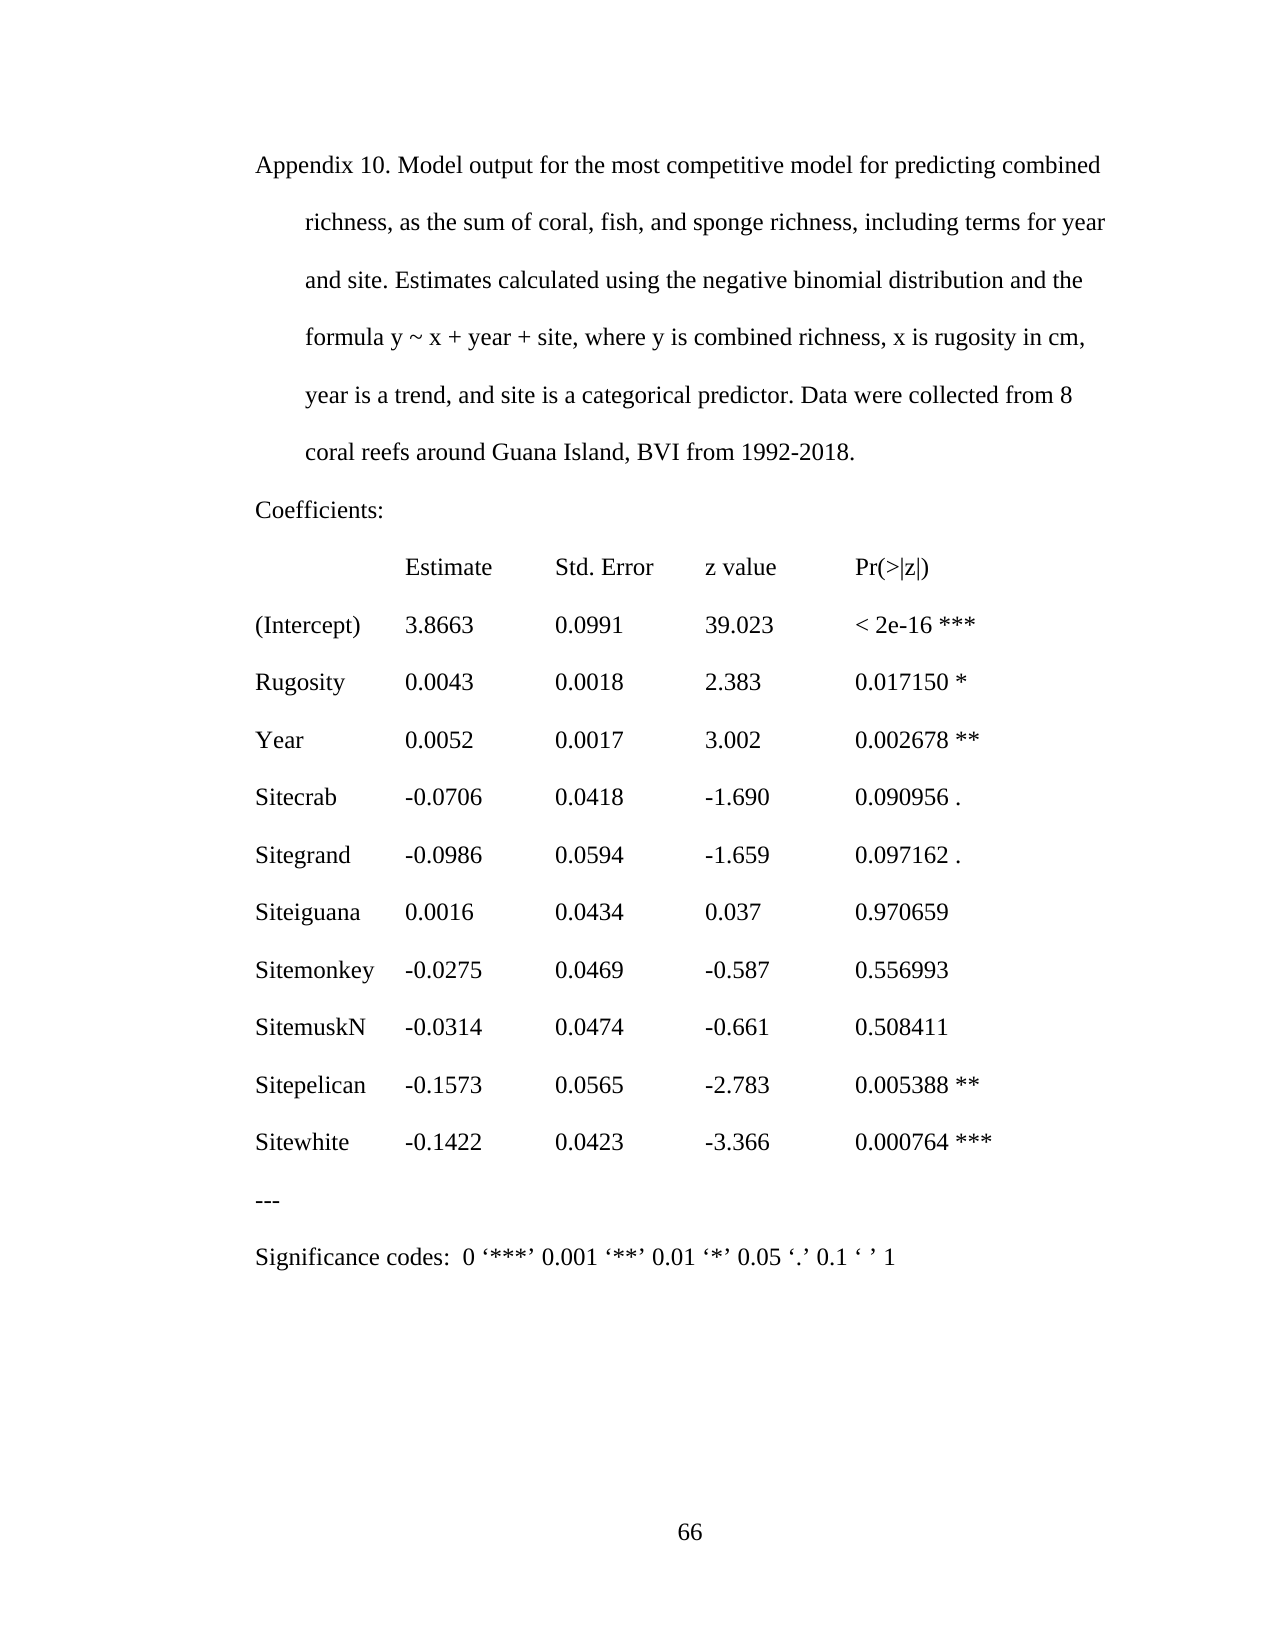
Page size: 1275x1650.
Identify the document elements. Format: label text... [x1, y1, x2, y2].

subtitle Appendix 10. Model output for the most competitive model for predicting combined richness, as the sum of coral, fish, and sponge richness, including terms for year and site. Estimates calculated using the negative binomial distribution and the formula y ~ x + year + site, where y is combined richness, x is rugosity in cm, year is a trend, and site is a categorical predictor. Data were collected from 8 coral reefs around Guana Island, BVI from 1992-2018. [255, 150, 1125, 466]
subtitle Significance codes: 0 ‘***’ 0.001 ‘**’ 0.01 ‘*’ 0.05 ‘.’ 0.1 ‘ ’ 1 [255, 1242, 1125, 1271]
subtitle Sitemonkey -0.0275 0.0469 -0.587 0.556993 [255, 955, 1125, 984]
subtitle Sitewhite -0.1422 0.0423 -3.366 0.000764 *** [255, 1127, 1125, 1156]
subtitle Estimate Std. Error z value Pr(>|z|) [255, 552, 1125, 581]
subtitle Siteiguana 0.0016 0.0434 0.037 0.970659 [255, 897, 1125, 926]
subtitle SitemuskN -0.0314 0.0474 -0.661 0.508411 [255, 1012, 1125, 1041]
subtitle Rugosity 0.0043 0.0018 2.383 0.017150 * [255, 667, 1125, 696]
subtitle (Intercept) 3.8663 0.0991 39.023 < 2e-16 *** [255, 610, 1125, 639]
subtitle Year 0.0052 0.0017 3.002 0.002678 ** [255, 725, 1125, 754]
subtitle Sitepelican -0.1573 0.0565 -2.783 0.005388 ** [255, 1070, 1125, 1099]
subtitle Sitegrand -0.0986 0.0594 -1.659 0.097162 . [255, 840, 1125, 869]
subtitle Coefficients: [255, 495, 1125, 524]
subtitle --- [255, 1185, 1125, 1214]
subtitle Sitecrab -0.0706 0.0418 -1.690 0.090956 . [255, 782, 1125, 811]
